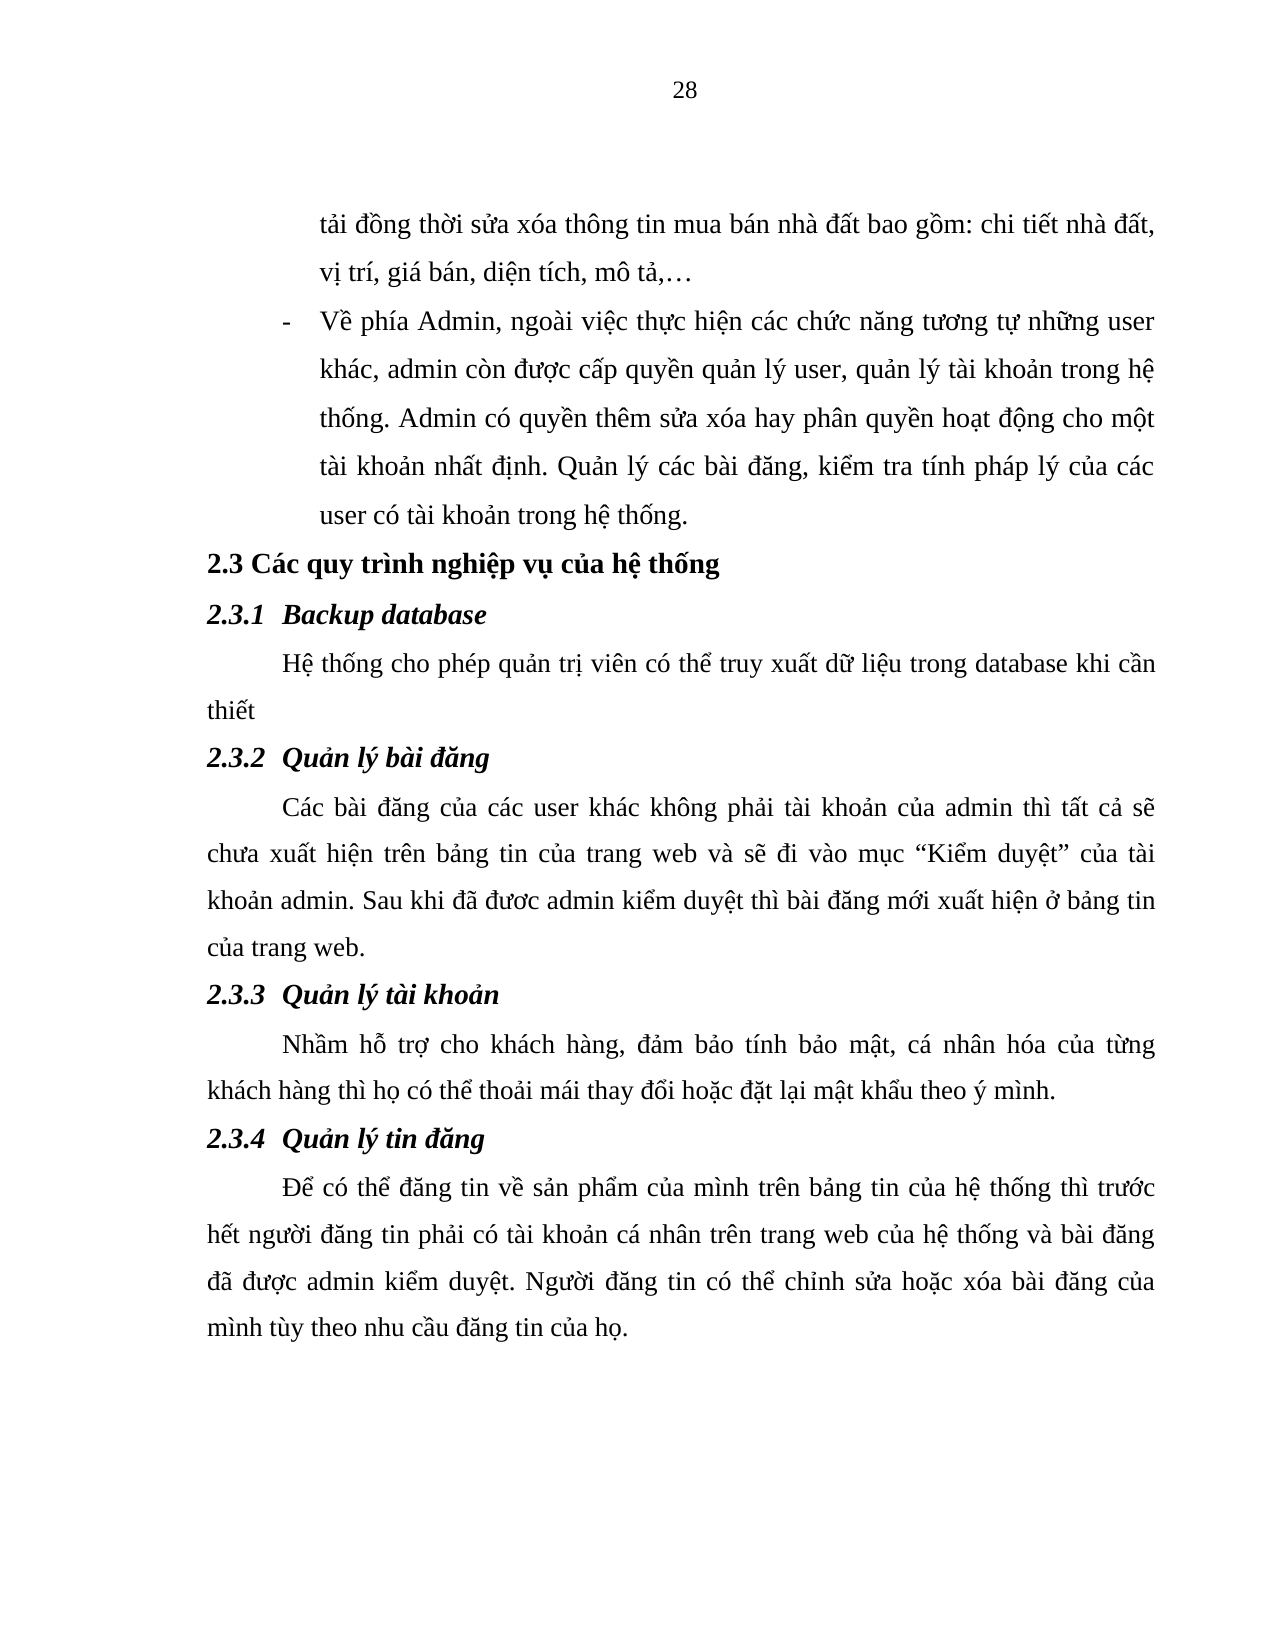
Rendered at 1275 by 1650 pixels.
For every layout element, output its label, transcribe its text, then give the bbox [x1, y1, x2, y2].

text Nhầm hỗ trợ cho khách hàng, đảm bảo tính bảo mật, cá nhân hóa của từng khách hàng thì họ có thể thoải mái thay đổi hoặc đặt lại mật khẩu theo ý mình. [207, 1028, 1157, 1106]
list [282, 207, 1157, 288]
list Các quy trình nghiệp vụ của hệ thống [207, 547, 1157, 580]
text Hệ thống cho phép quản trị viên có thể truy xuất dữ liệu trong database khi cần thiết [207, 647, 1157, 725]
text Để có thể đăng tin về sản phẩm của mình trên bảng tin của hệ thống thì trước hết người đăng tin phải có tài khoản cá nhân trên trang web của hệ thống và bài đăng đã được admin kiểm duyệt. Người đăng tin có thể chỉnh sửa hoặc xóa bài đăng của mình tùy theo nhu cầu đăng tin của họ. [207, 1171, 1157, 1343]
list Quản lý tài khoản [207, 977, 1157, 1011]
list Về phía Admin, ngoài việc thực hiện các chức năng tương tự những user khác, admin còn được cấp quyền quản lý user, quản lý tài khoản trong hệ thống. Admin có quyền thêm sửa xóa hay phân quyền hoạt động cho một tài khoản nhất định. Quản lý các bài đăng, kiểm tra tính pháp lý của các user có tài khoản trong hệ thống. [282, 304, 1157, 530]
list Quản lý tin đăng [207, 1121, 1157, 1155]
list Backup database [207, 597, 1157, 630]
text Các bài đăng của các user khác không phải tài khoản của admin thì tất cả sẽ chưa xuất hiện trên bảng tin của trang web và sẽ đi vào mục “Kiểm duyệt” của tài khoản admin. Sau khi đã đươc admin kiểm duyệt thì bài đăng mới xuất hiện ở bảng tin của trang web. [207, 791, 1157, 962]
list Quản lý bài đăng [207, 741, 1157, 774]
